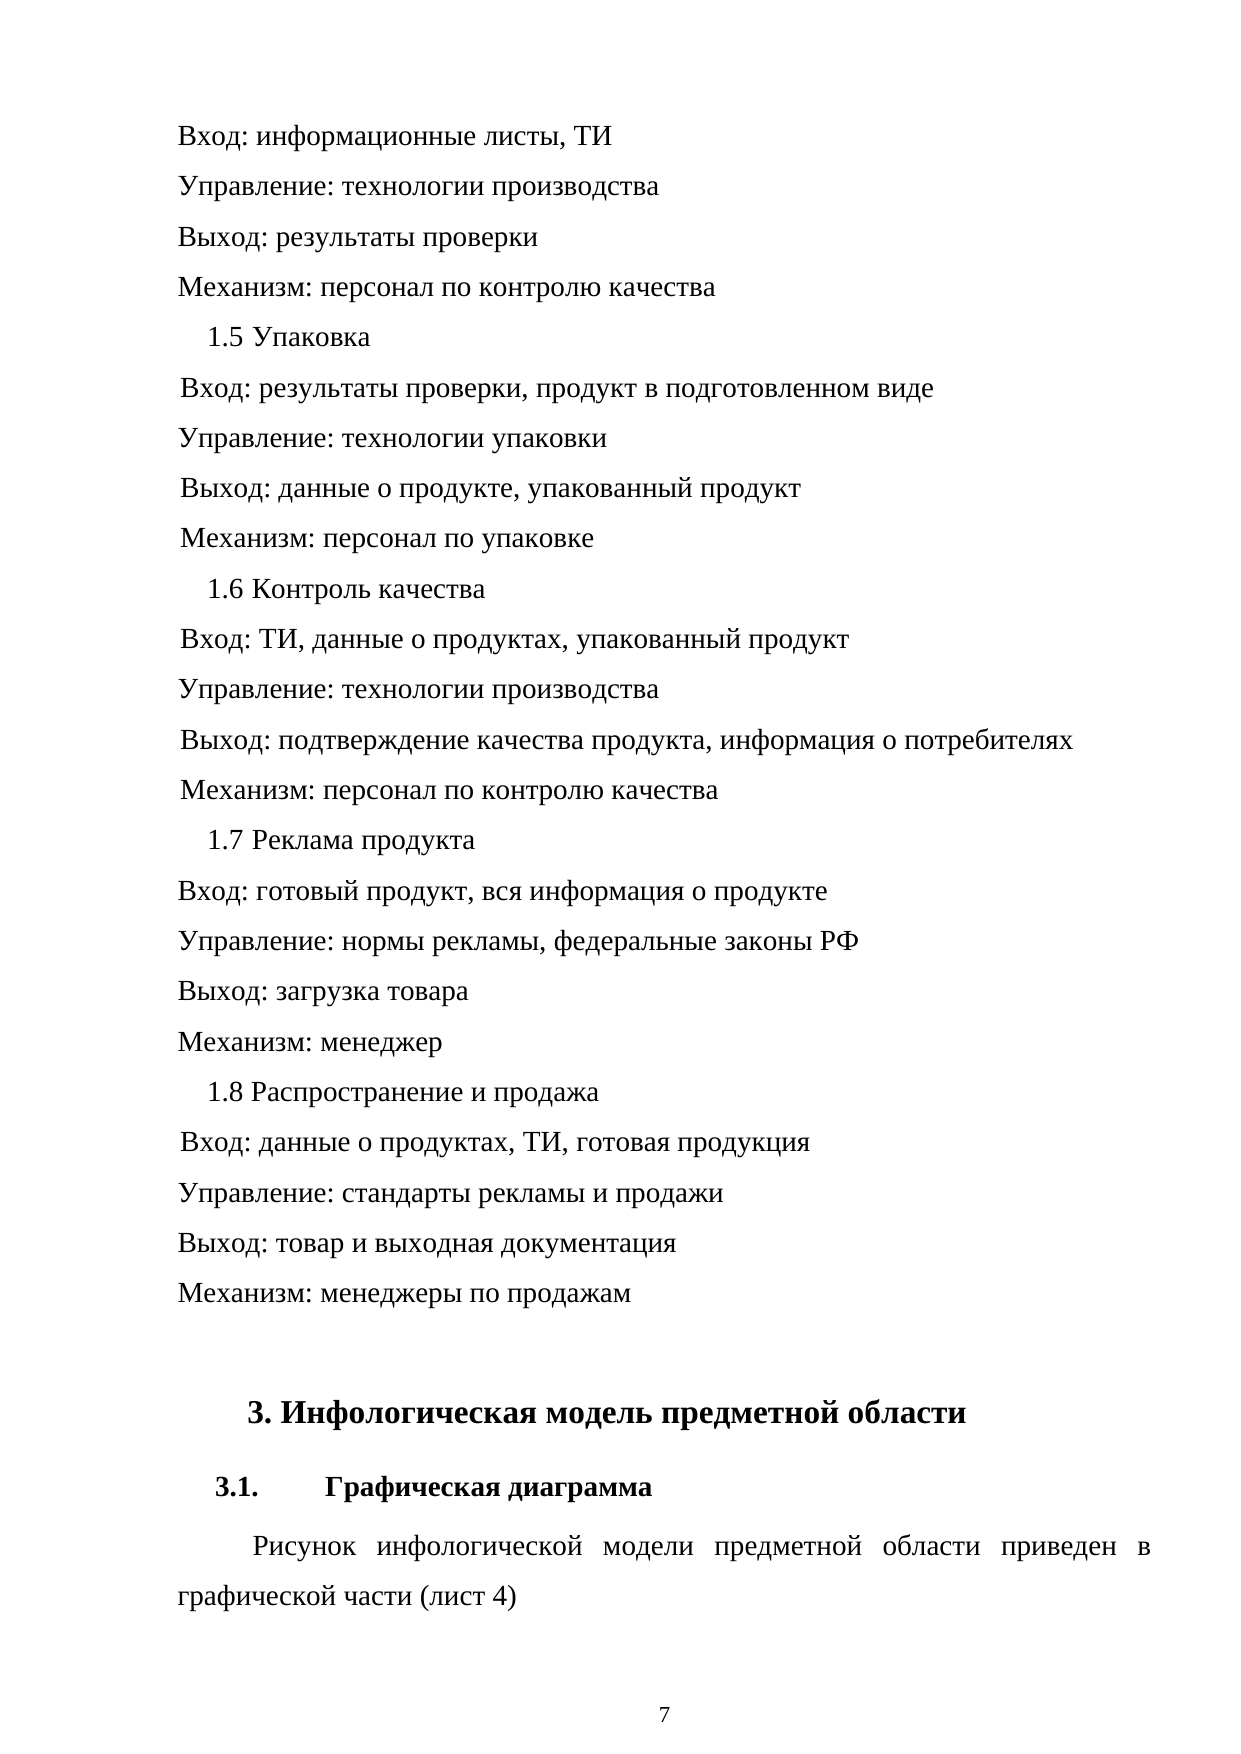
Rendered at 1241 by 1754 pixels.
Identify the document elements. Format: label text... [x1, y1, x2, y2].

text Управление: технологии производства [177, 672, 1152, 705]
text Выход: результаты проверки [177, 219, 1152, 252]
text Выход: товар и выходная документация [177, 1225, 1152, 1258]
text Выход: загрузка товара [177, 973, 1152, 1007]
text Механизм: персонал по контролю качества [177, 269, 1152, 303]
subtitle 3. Инфологическая модель предметной области [247, 1393, 1152, 1431]
text Механизм: персонал по упаковке [180, 521, 1152, 554]
list Упаковка [207, 319, 1152, 353]
text Выход: данные о продукте, упакованный продукт [180, 470, 1152, 504]
text Управление: технологии упаковки [177, 420, 1152, 453]
text Вход: ТИ, данные о продуктах, упакованный продукт [180, 621, 1152, 655]
text Управление: стандарты рекламы и продажи [177, 1175, 1152, 1208]
text Вход: готовый продукт, вся информация о продукте [177, 873, 1152, 906]
text Механизм: персонал по контролю качества [180, 772, 1152, 806]
text Механизм: менеджер [177, 1024, 1152, 1057]
text Вход: данные о продуктах, ТИ, готовая продукция [180, 1124, 1152, 1158]
list Контроль качества [207, 571, 1152, 604]
text Управление: нормы рекламы, федеральные законы РФ [177, 923, 1152, 957]
text Механизм: менеджеры по продажам [177, 1275, 1152, 1309]
list Рисунок инфологической модели предметной области приведен в графической части (лист 4) [177, 1528, 1152, 1612]
text Управление: технологии производства [177, 168, 1152, 202]
list Реклама продукта [207, 822, 1152, 856]
text Вход: информационные листы, ТИ [177, 118, 1152, 152]
text 1.8 Распространение и продажа [207, 1074, 1152, 1108]
text Вход: результаты проверки, продукт в подготовленном виде [180, 370, 1152, 403]
list Графическая диаграмма [215, 1469, 1152, 1503]
text Выход: подтверждение качества продукта, информация о потребителях [180, 722, 1152, 755]
